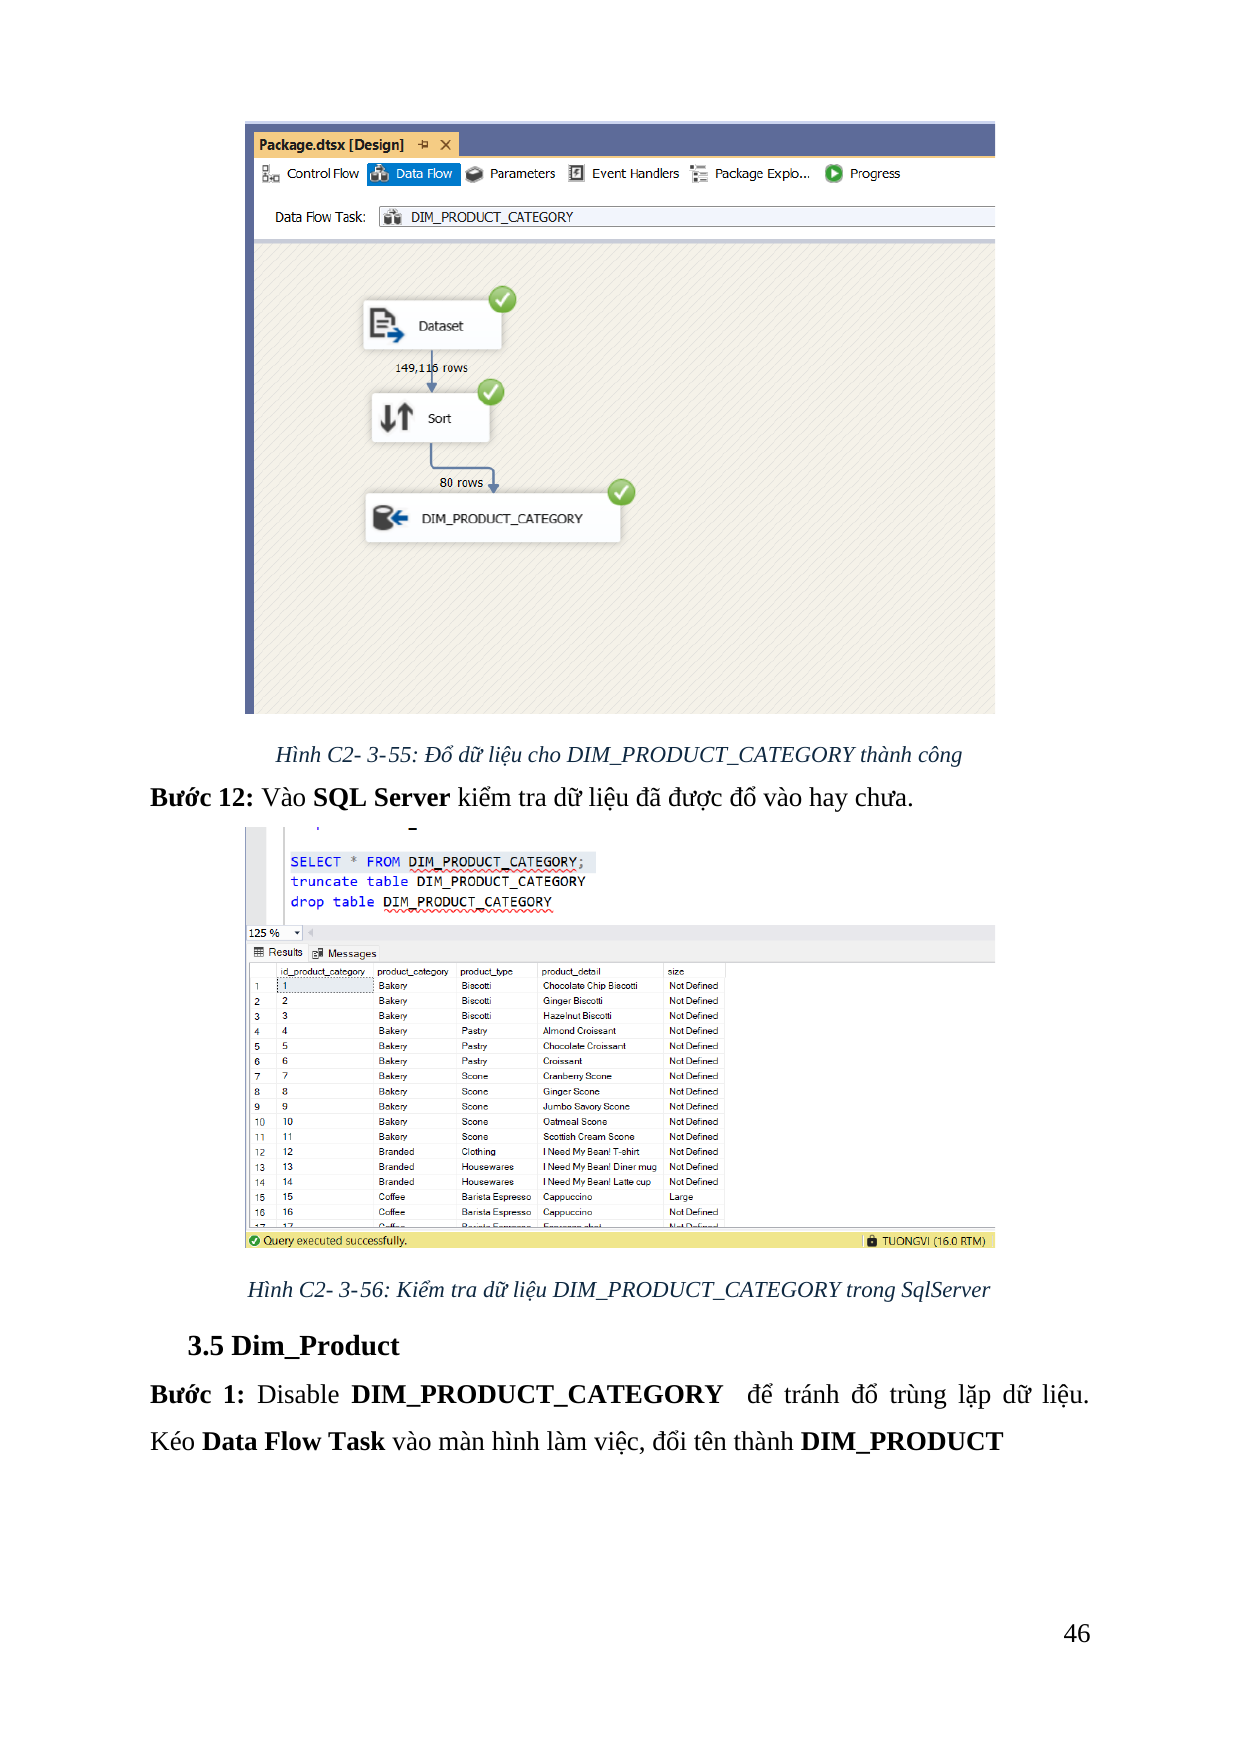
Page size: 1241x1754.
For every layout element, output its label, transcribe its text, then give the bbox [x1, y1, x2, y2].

picture [245, 121, 995, 714]
picture [245, 827, 995, 1248]
subtitle 3.5 Dim_Product [187, 1328, 1090, 1361]
text Bước 1: Disable DIM_PRODUCT_CATEGORY để tránh đổ trùng lặp dữ liệu. Kéo Data Flow Task vào màn hình làm việc, đổi tên thành DIM_PRODUCT [150, 1378, 1090, 1456]
text Bước 12: Vào SQL Server kiểm tra dữ liệu đã được đổ vào hay chưa. [150, 781, 1090, 812]
